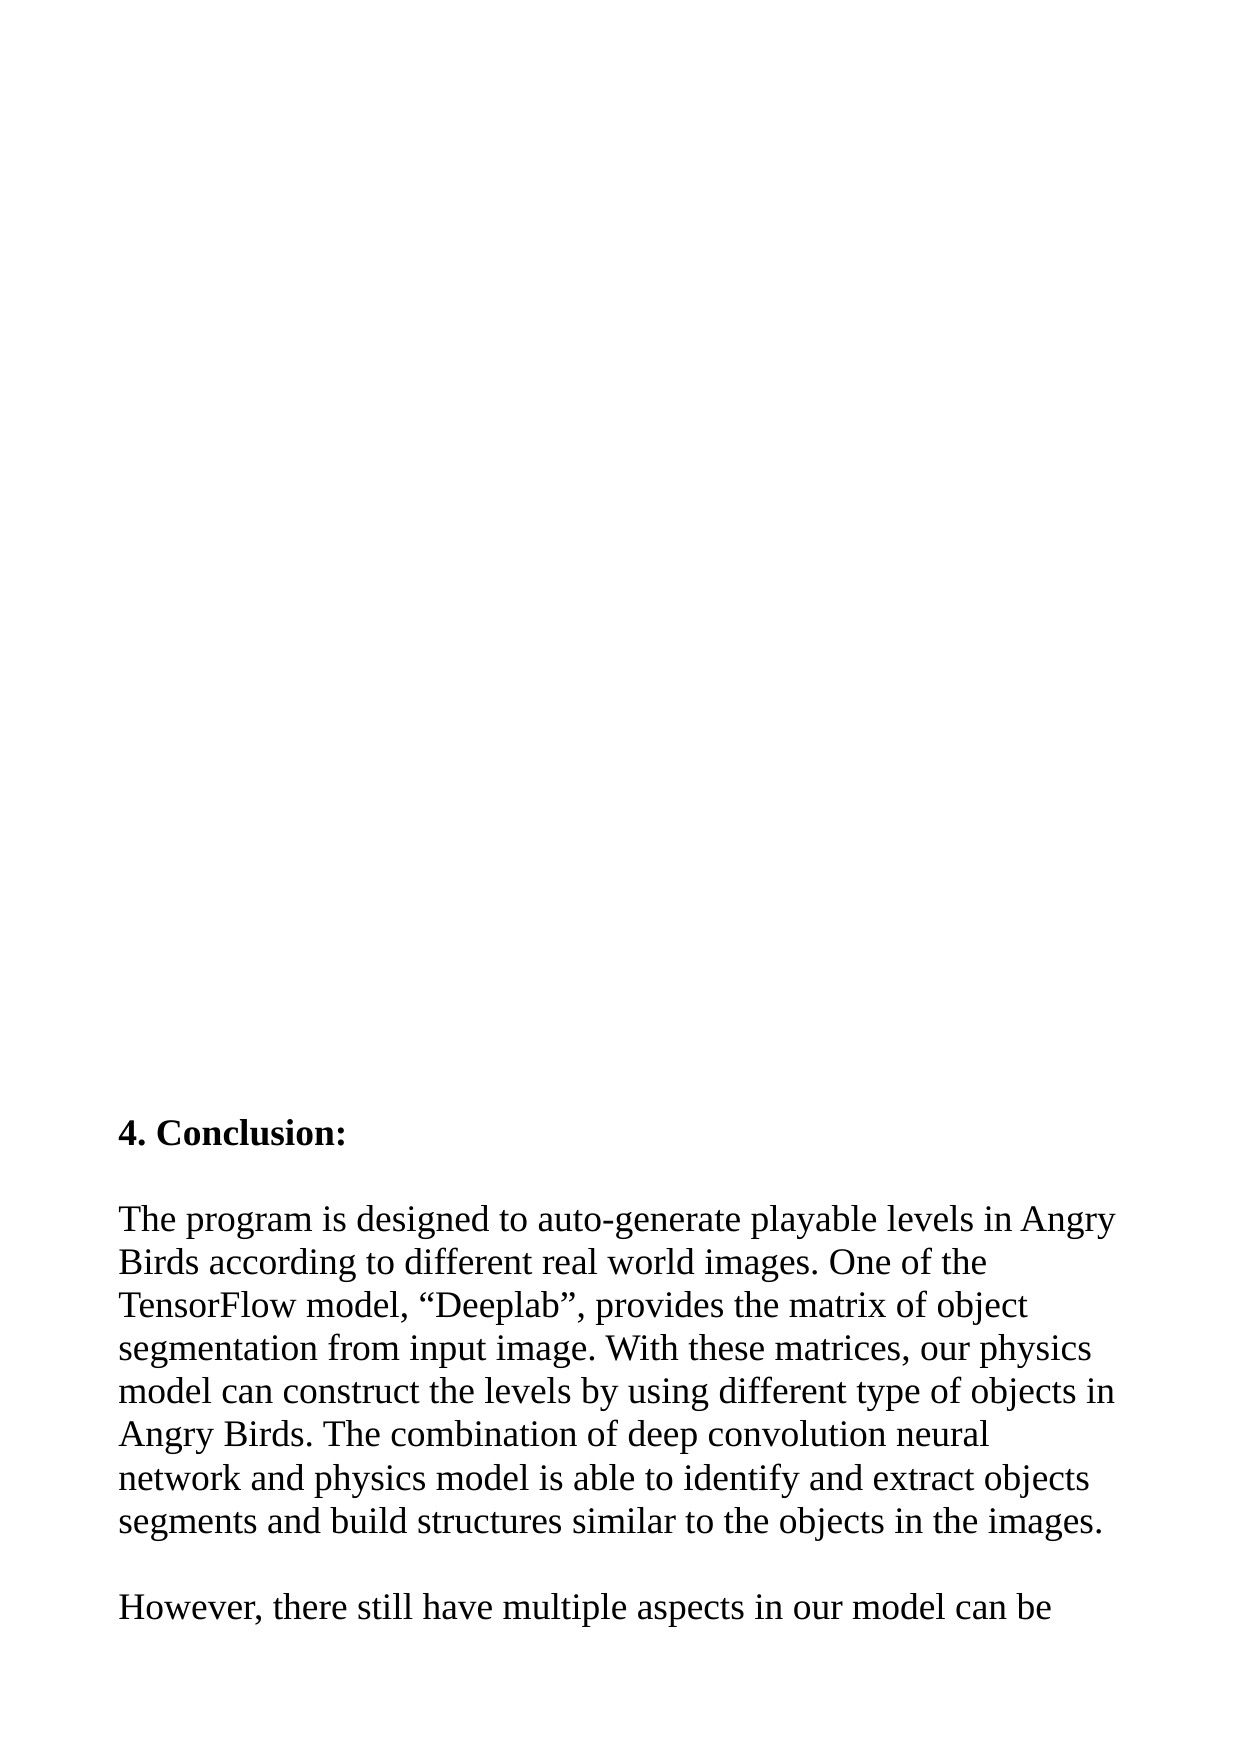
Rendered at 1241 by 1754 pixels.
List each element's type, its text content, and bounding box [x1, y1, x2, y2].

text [118, 1584, 1122, 1627]
text The program is designed to auto-generate playable levels in Angry Birds according to different real world images. One of the TensorFlow model, “Deeplab”, provides the matrix of object segmentation from input image. With these matrices, our physics model can construct the levels by using different type of objects in Angry Birds. The combination of deep convolution neural network and physics model is able to identify and extract objects segments and build structures similar to the objects in the images. [118, 1196, 1122, 1541]
text 4. Conclusion: [118, 1110, 1122, 1153]
